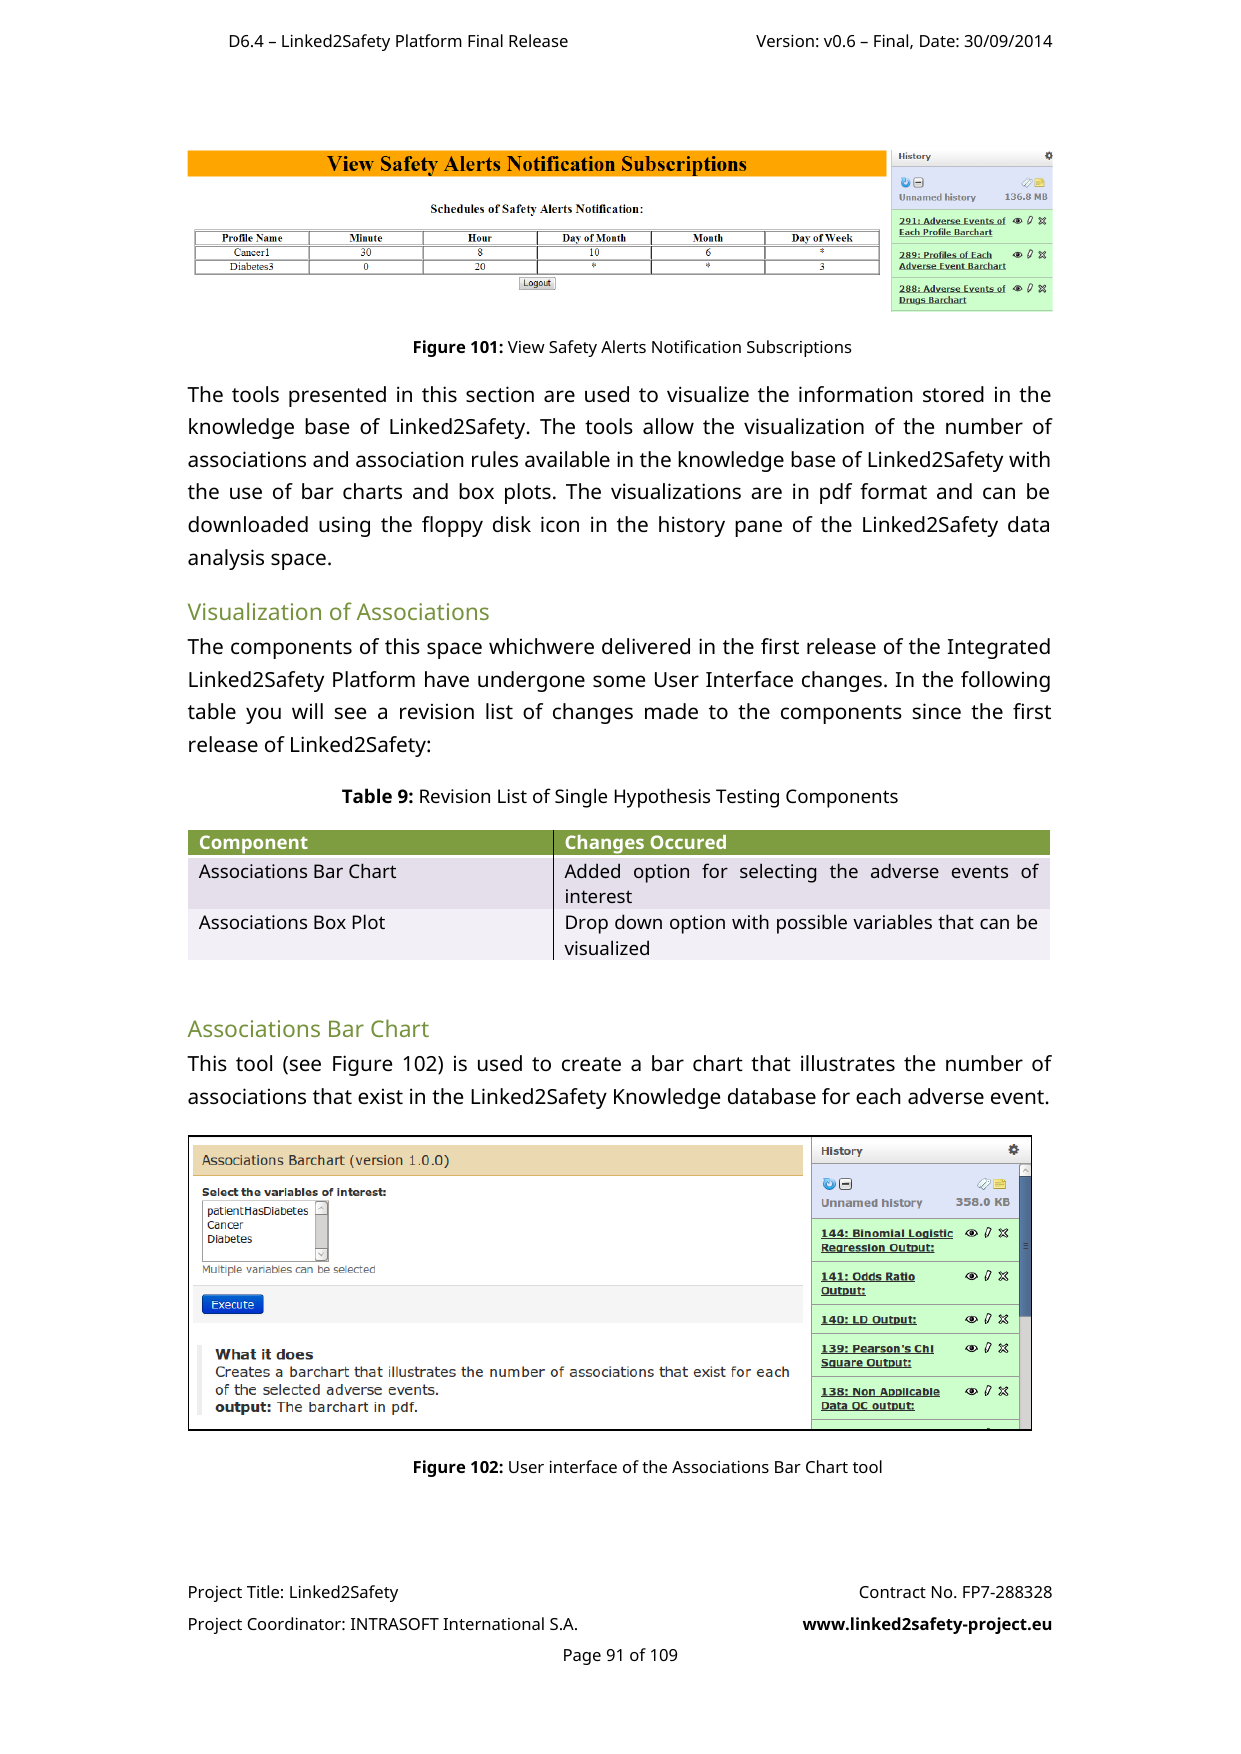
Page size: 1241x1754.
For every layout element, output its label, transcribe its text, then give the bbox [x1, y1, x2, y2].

text Figure 101: View Safety Alerts Notification Subscriptions [337, 336, 1053, 359]
picture [189, 1137, 1031, 1429]
table_header Component [188, 830, 553, 855]
text The tools presented in this section are used to visualize the information stored in the knowledge base of Linked2Safety. The tools allow the visualization of the number of associations and association rules available in the knowledge base of Linked2Safety with the use of bar charts and box plots. The visualizations are in pdf format and can be downloaded using the floppy disk icon in the history pane of the Linked2Safety data analysis space. [187, 380, 1053, 571]
subtitle Visualization of Associations [187, 596, 1053, 627]
table_cell Associations Box Plot [188, 909, 553, 960]
subtitle Associations Bar Chart [187, 1013, 1053, 1045]
table_cell Added option for selecting the adverse events of interest [554, 858, 1050, 909]
text The components of this space whichwere delivered in the first release of the Integrated Linked2Safety Platform have undergone some User Interface changes. In the following table you will see a revision list of changes made to the components since the first release of Linked2Safety: [187, 632, 1053, 758]
table_cell Associations Bar Chart [188, 858, 553, 909]
table_cell Drop down option with possible variables that can be visualized [554, 909, 1050, 960]
picture [187, 150, 1053, 312]
text Table 9: Revision List of Single Hypothesis Testing Components [187, 783, 1053, 809]
text Figure 102: User interface of the Associations Bar Chart tool [337, 1456, 1053, 1478]
table_header Changes Occured [554, 830, 1050, 855]
